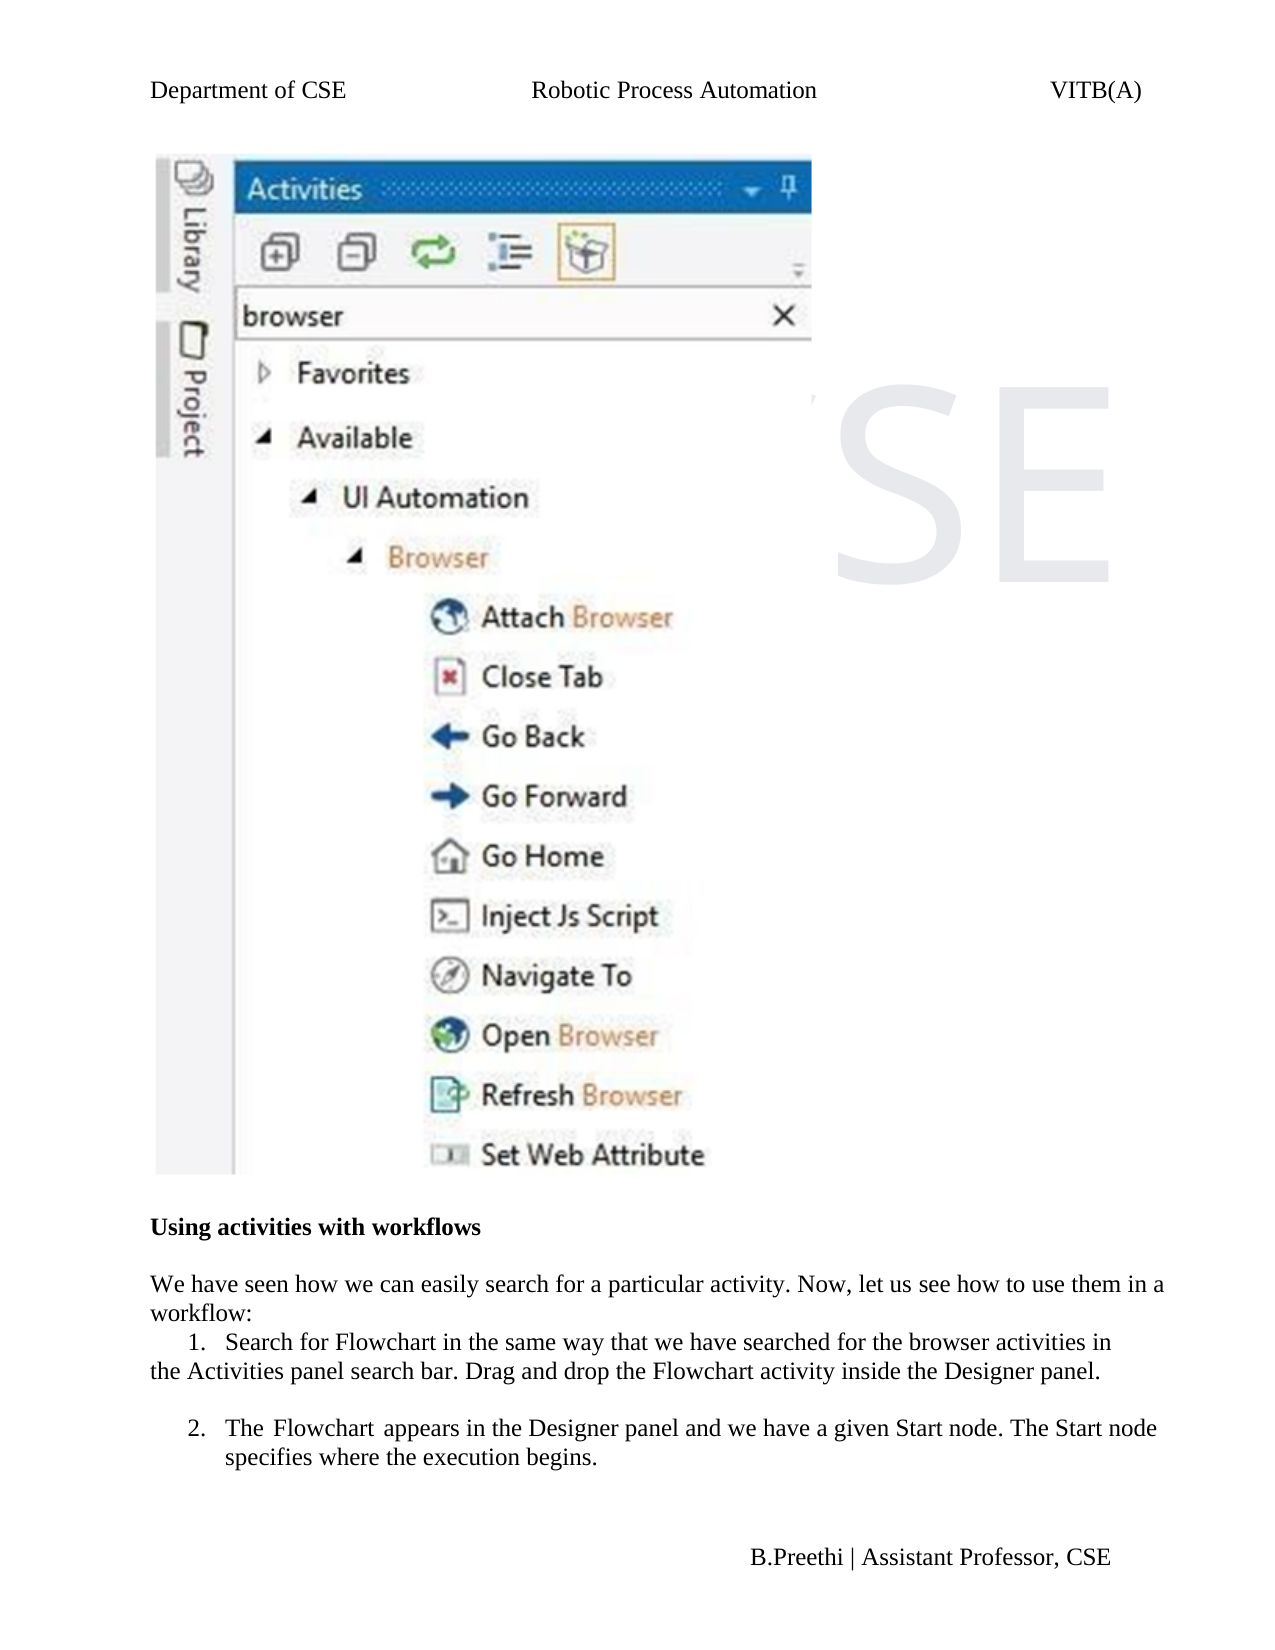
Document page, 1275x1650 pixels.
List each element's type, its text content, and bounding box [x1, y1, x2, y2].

list Search for Flowchart in the same way that we have searched for the browser activities in the Activities panel search bar. Drag and drop the Flowchart activity inside the Designer panel. [150, 1327, 1112, 1384]
picture [153, 151, 814, 1178]
text We have seen how we can easily search for a particular activity. Now, let us see how to use them in a workflow: [150, 1269, 1180, 1327]
subtitle Using activities with workflows [150, 1212, 1260, 1241]
list The Flowchart appears in the Designer panel and we have a given Start node. The Start node specifies where the execution begins. [187, 1413, 1180, 1471]
